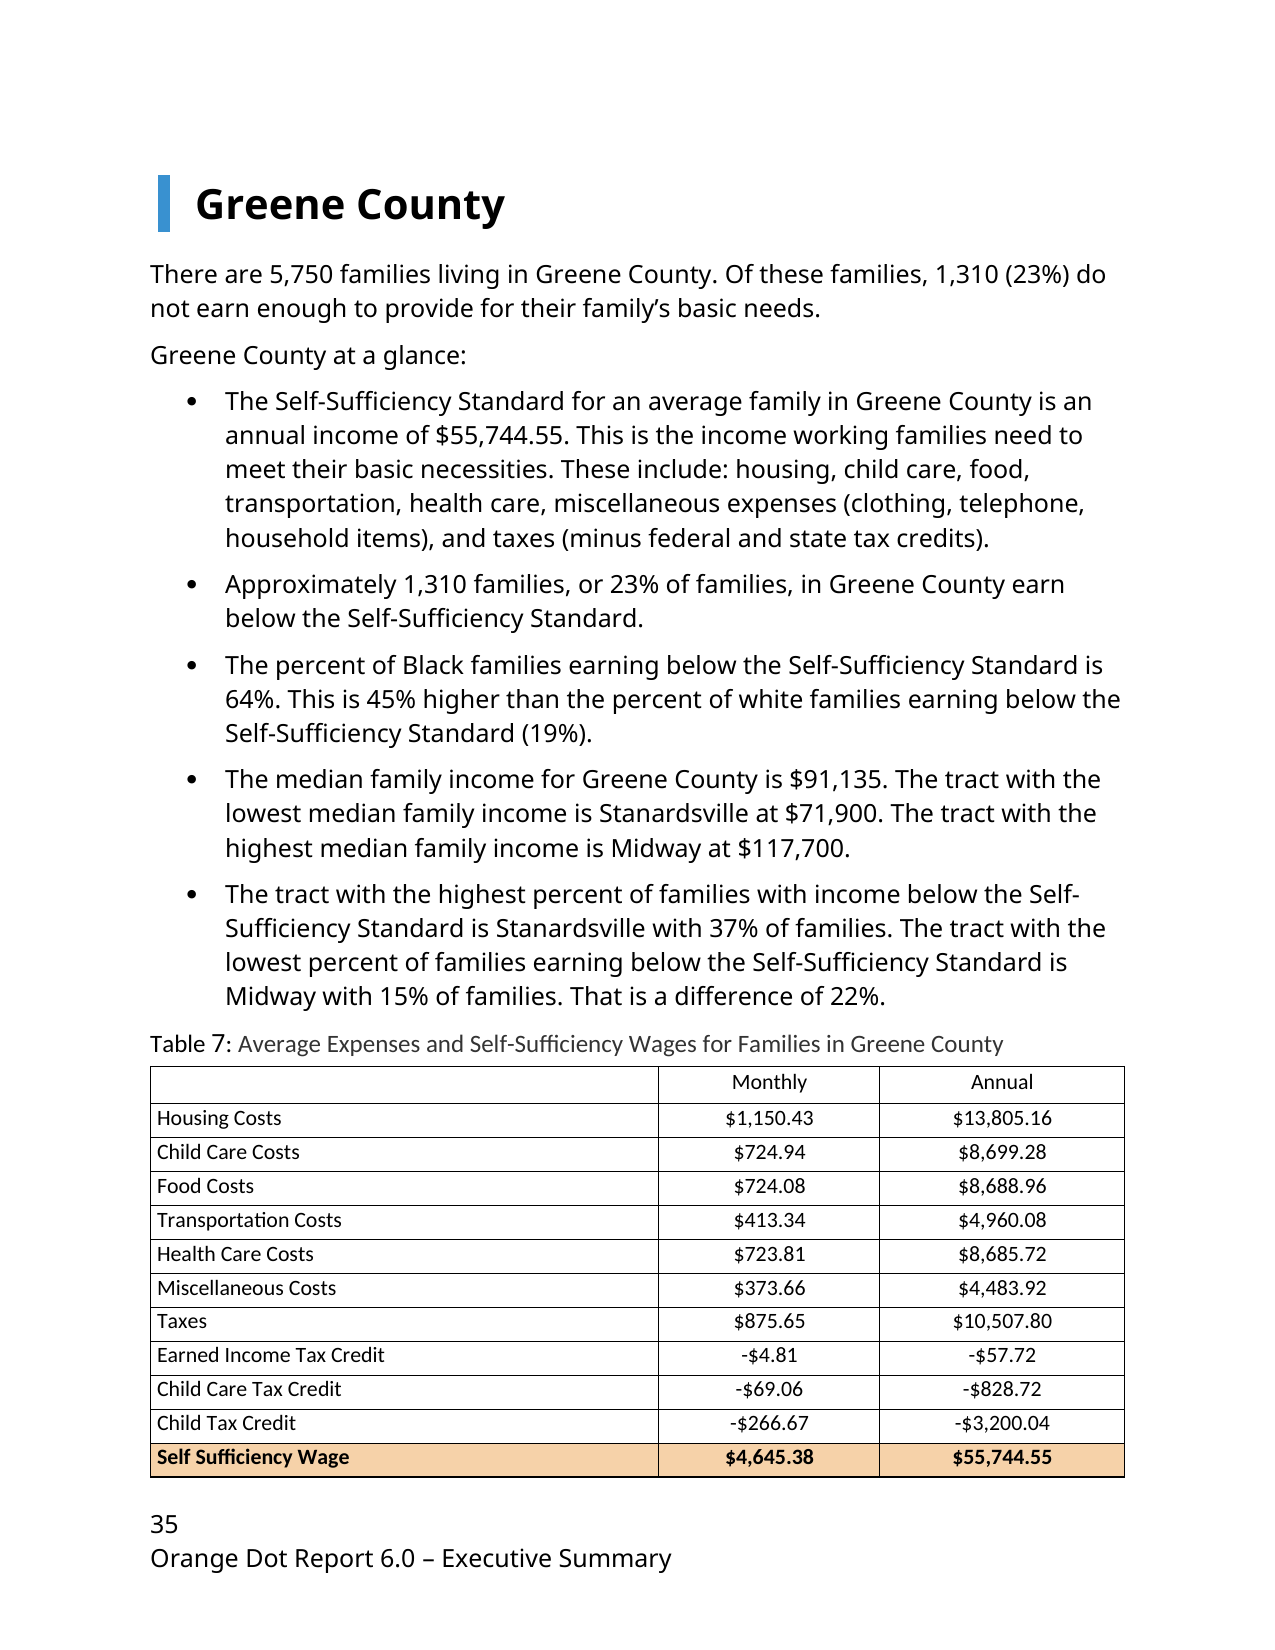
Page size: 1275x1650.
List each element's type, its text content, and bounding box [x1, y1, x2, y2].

table_cell Transportation Costs [151, 1206, 658, 1239]
table_cell -$69.06 [659, 1376, 879, 1408]
list The Self-Sufficiency Standard for an average family in Greene County is an annual income of $55,744.55. This is the income working families need to meet their basic necessities. These include: housing, child care, food, transportation, health care, miscellaneous expenses (clothing, telephone, household items), and taxes (minus federal and state tax credits). [187, 384, 1125, 554]
table_cell $8,685.72 [880, 1240, 1124, 1273]
table_cell -$57.72 [880, 1342, 1124, 1374]
text Greene County at a glance: [150, 337, 1125, 371]
table_header [151, 1067, 658, 1103]
table_cell $413.34 [659, 1206, 879, 1239]
subtitle Greene County [170, 175, 1125, 232]
table_cell $10,507.80 [880, 1308, 1124, 1341]
table_cell Taxes [151, 1308, 658, 1341]
table_cell Child Care Costs [151, 1138, 658, 1171]
table_cell $4,483.92 [880, 1274, 1124, 1307]
table_cell Food Costs [151, 1172, 658, 1205]
table_cell $4,960.08 [880, 1206, 1124, 1239]
table_cell $13,805.16 [880, 1104, 1124, 1137]
table_header Annual [880, 1067, 1124, 1103]
table_cell $723.81 [659, 1240, 879, 1273]
table_cell -$266.67 [659, 1410, 879, 1442]
table_cell $724.94 [659, 1138, 879, 1171]
table_header Monthly [659, 1067, 879, 1103]
table_cell $1,150.43 [659, 1104, 879, 1137]
table_cell $8,688.96 [880, 1172, 1124, 1205]
table_cell Health Care Costs [151, 1240, 658, 1273]
table_cell $8,699.28 [880, 1138, 1124, 1171]
table_cell -$828.72 [880, 1376, 1124, 1408]
table_cell $55,744.55 [880, 1444, 1124, 1476]
list Approximately 1,310 families, or 23% of families, in Greene County earn below the Self-Sufficiency Standard. [187, 567, 1125, 635]
table_cell Self Sufficiency Wage [151, 1444, 658, 1476]
list The median family income for Greene County is $91,135. The tract with the lowest median family income is Stanardsville at $71,900. The tract with the highest median family income is Midway at $117,700. [187, 762, 1125, 864]
table_cell -$3,200.04 [880, 1410, 1124, 1442]
table_cell Child Care Tax Credit [151, 1376, 658, 1408]
list The tract with the highest percent of families with income below the Self-Sufficiency Standard is Stanardsville with 37% of families. The tract with the lowest percent of families earning below the Self-Sufficiency Standard is Midway with 15% of families. That is a difference of 22%. [187, 877, 1125, 1013]
text There are 5,750 families living in Greene County. Of these families, 1,310 (23%) do not earn enough to provide for their family’s basic needs. [150, 257, 1125, 325]
table_cell Child Tax Credit [151, 1410, 658, 1442]
table_cell Miscellaneous Costs [151, 1274, 658, 1307]
table_cell $875.65 [659, 1308, 879, 1341]
table_cell -$4.81 [659, 1342, 879, 1374]
table_cell $724.08 [659, 1172, 879, 1205]
table_cell $4,645.38 [659, 1444, 879, 1476]
table_cell $373.66 [659, 1274, 879, 1307]
table_cell Earned Income Tax Credit [151, 1342, 658, 1374]
table_cell Housing Costs [151, 1104, 658, 1137]
list The percent of Black families earning below the Self-Sufficiency Standard is 64%. This is 45% higher than the percent of white families earning below the Self-Sufficiency Standard (19%). [187, 647, 1125, 749]
